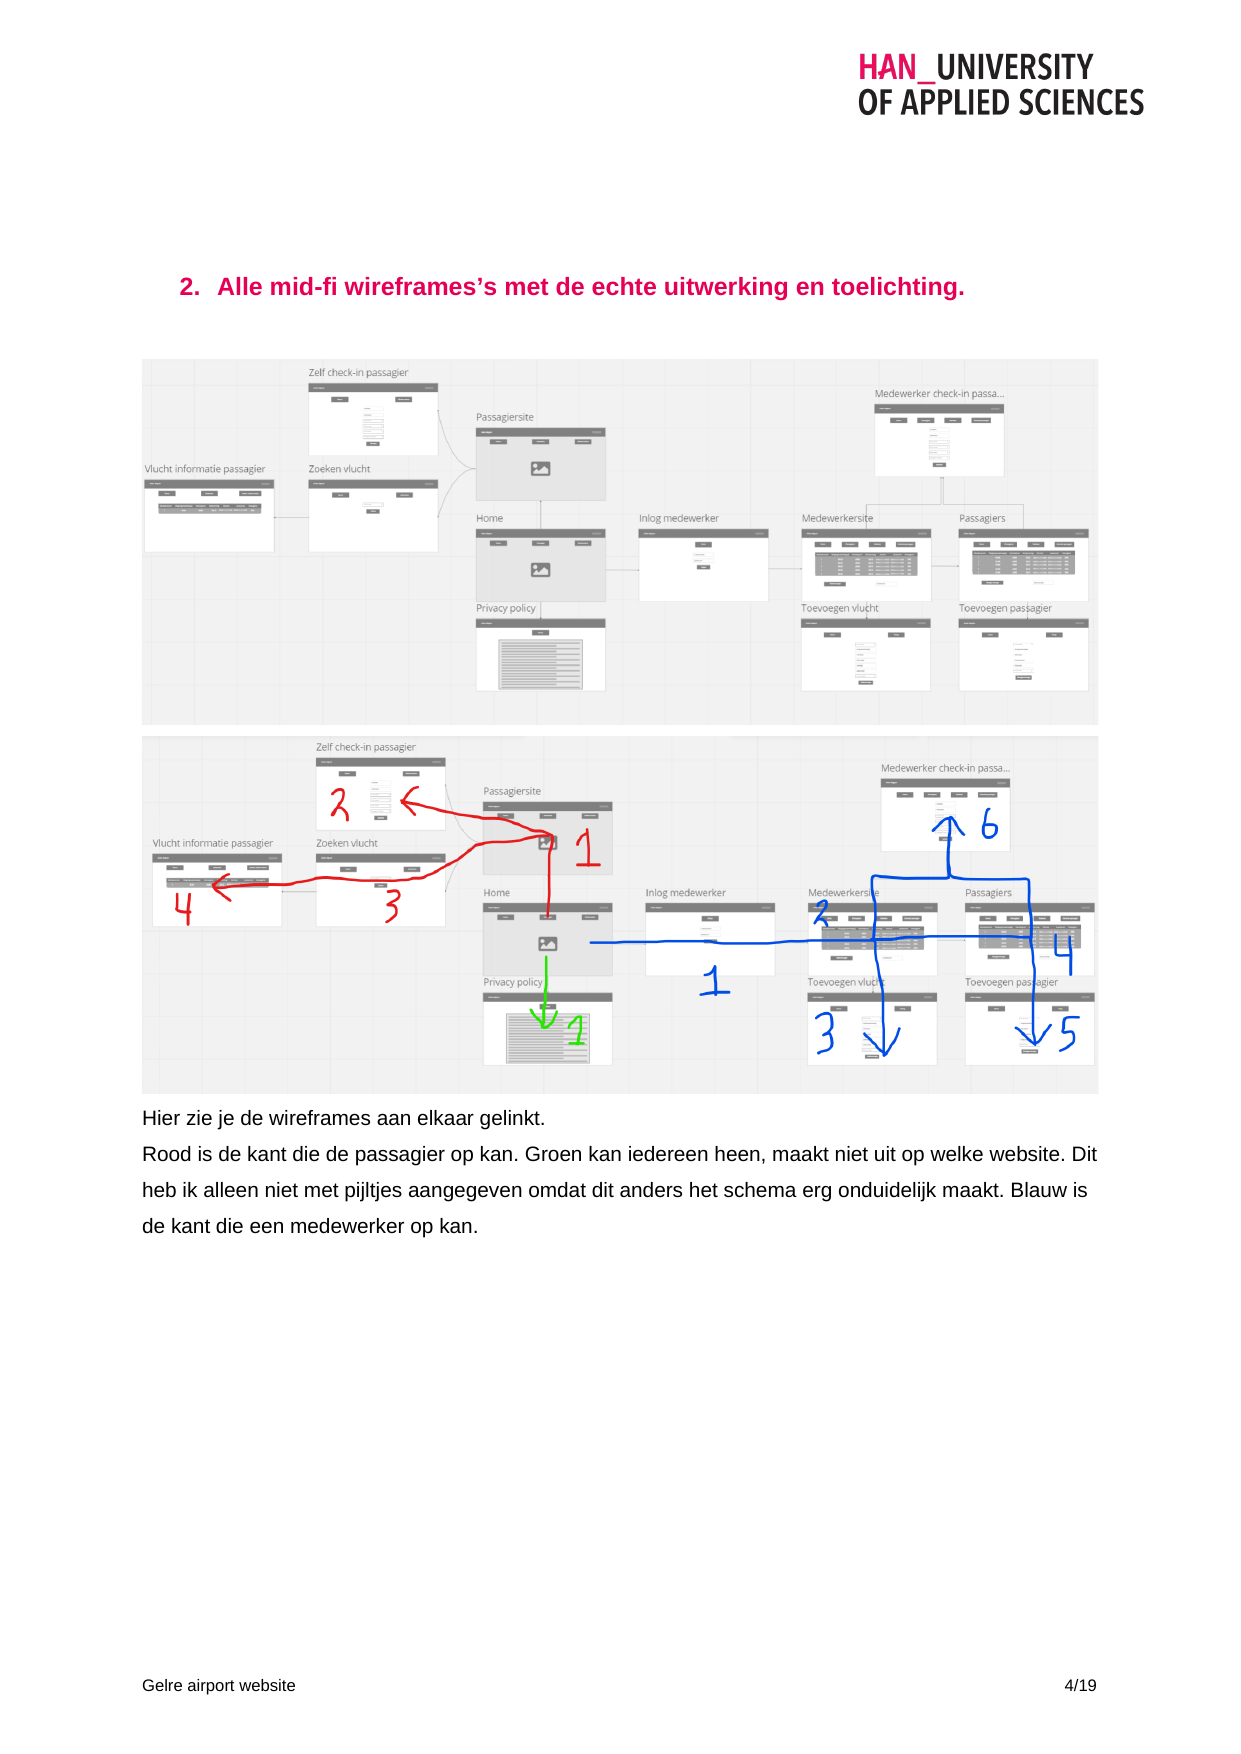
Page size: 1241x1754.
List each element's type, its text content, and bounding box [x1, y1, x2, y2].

picture [805, 0, 1198, 169]
text Rood is de kant die de passagier op kan. Groen kan iedereen heen, maakt niet uit op welke website. Dit heb ik alleen niet met pijltjes aangegeven omdat dit anders het schema erg onduidelijk maakt. Blauw is de kant die een medewerker op kan. [142, 1142, 1098, 1237]
subtitle Alle mid-fi wireframes’s met de echte uitwerking en toelichting. [179, 272, 1098, 301]
text Hier zie je de wireframes aan elkaar gelinkt. [142, 1106, 1098, 1130]
picture [141, 736, 1099, 1094]
picture [141, 359, 1099, 725]
